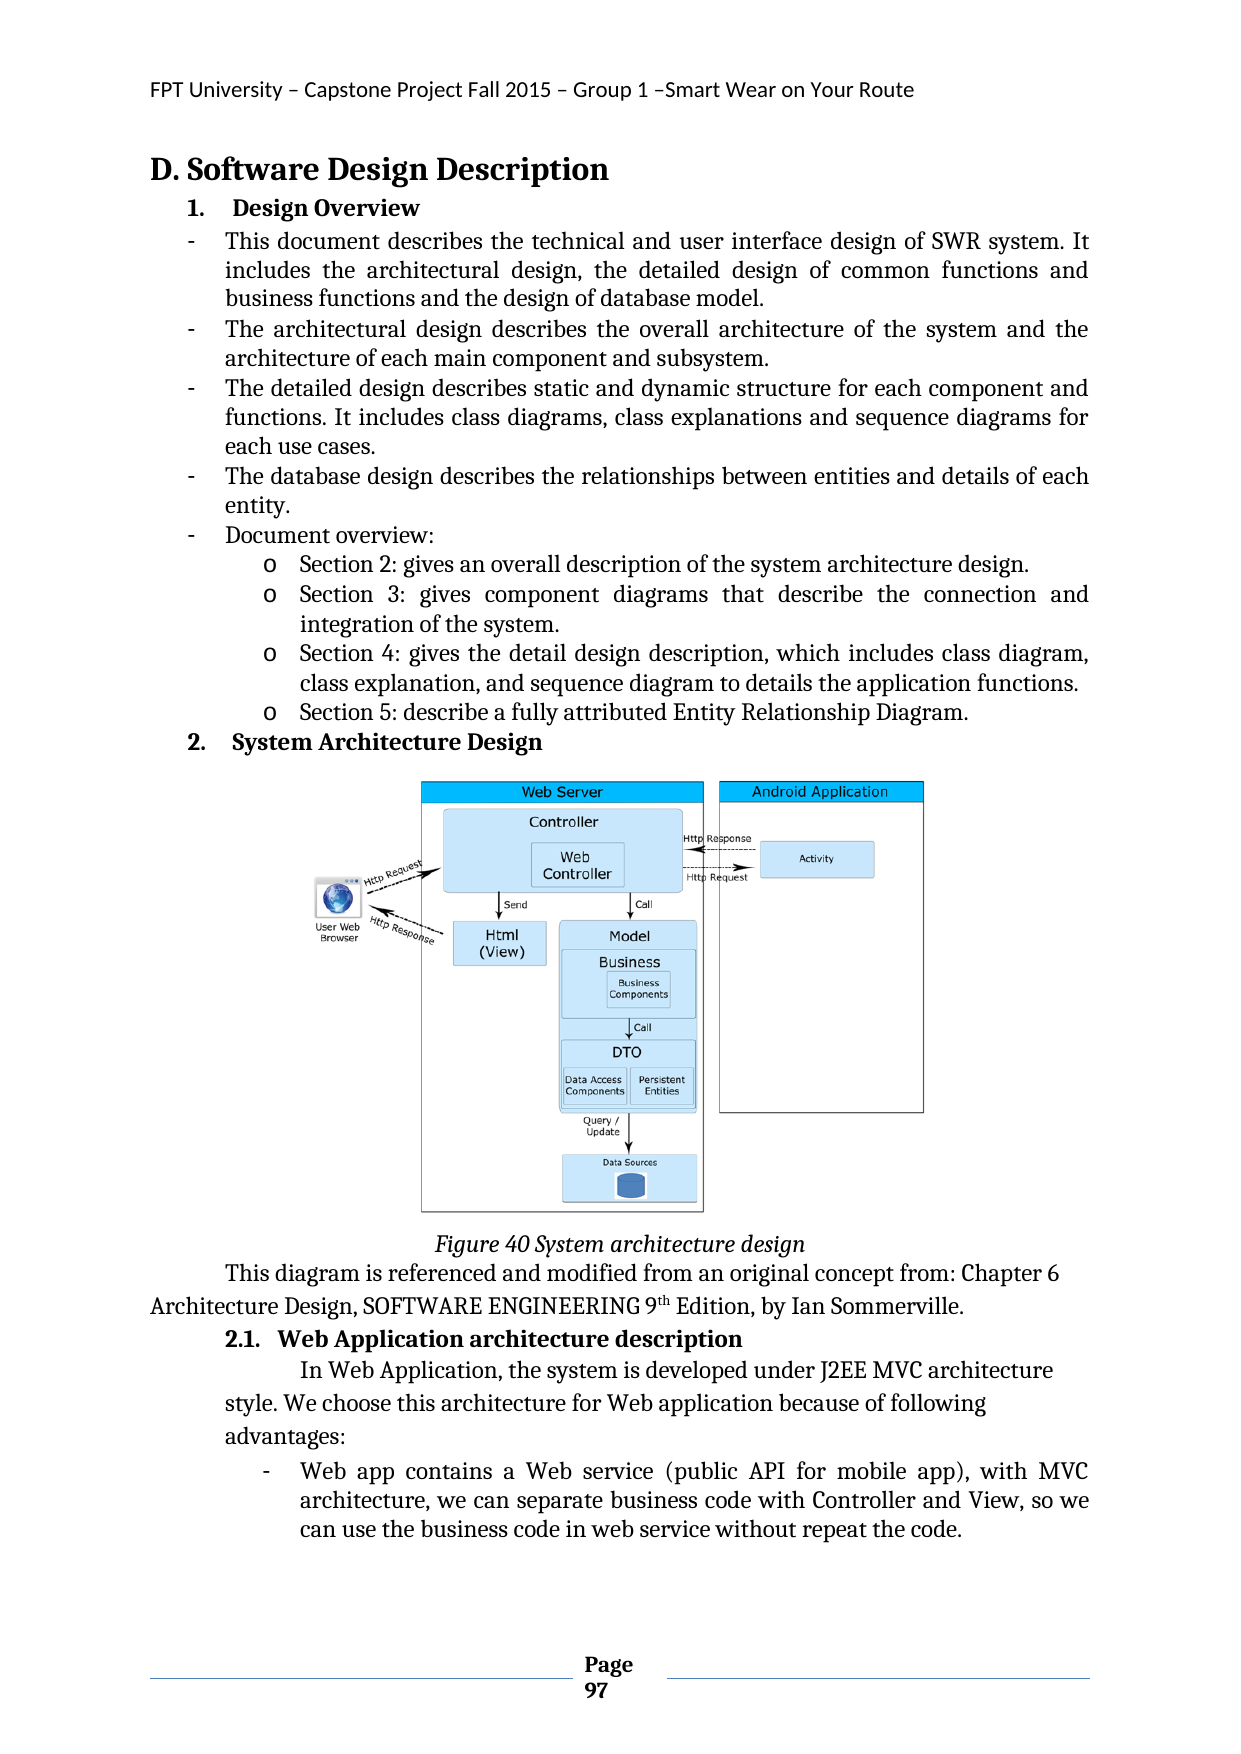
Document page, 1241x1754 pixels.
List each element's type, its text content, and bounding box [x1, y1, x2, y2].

list The database design describes the relationships between entities and details of each entity. [187, 460, 1090, 520]
subtitle Design Overview [187, 194, 1090, 223]
list The detailed design describes static and dynamic structure for each component and functions. It includes class diagrams, class explanations and sequence diagrams for each use cases. [187, 372, 1090, 460]
subtitle Web Application architecture description [225, 1325, 1090, 1354]
text In Web Application, the system is developed under J2EE MVC architecture style. We choose this architecture for Web application because of following advantages: [225, 1356, 1090, 1451]
list Section 4: gives the detail design description, which includes class diagram, class explanation, and sequence diagram to details the application functions. [262, 639, 1090, 698]
subtitle System Architecture Design [187, 728, 1090, 756]
list Section 3: gives component diagrams that describe the connection and integration of the system. [262, 580, 1090, 639]
subtitle Software Design Description [150, 150, 1090, 188]
list The architectural design describes the overall architecture of the system and the architecture of each main component and subsystem. [187, 313, 1090, 372]
list This document describes the technical and user interface design of SWR system. It includes the architectural design, the detailed design of common functions and business functions and the design of database model. [187, 225, 1090, 313]
picture [308, 758, 932, 1227]
list Document overview: [187, 520, 1090, 550]
list Section 2: gives an overall description of the system architecture design. [262, 550, 1090, 580]
list Web app contains a Web service (public API for mobile app), with MVC architecture, we can separate business code with Controller and View, so we can use the business code in web service without repeat the code. [262, 1455, 1090, 1543]
list Section 5: describe a fully attributed Entity Relationship Diagram. [262, 698, 1090, 728]
text This diagram is referenced and modified from an original concept from: Chapter 6 Architecture Design, SOFTWARE ENGINEERING 9th Edition, by Ian Sommerville. [150, 1259, 1090, 1321]
